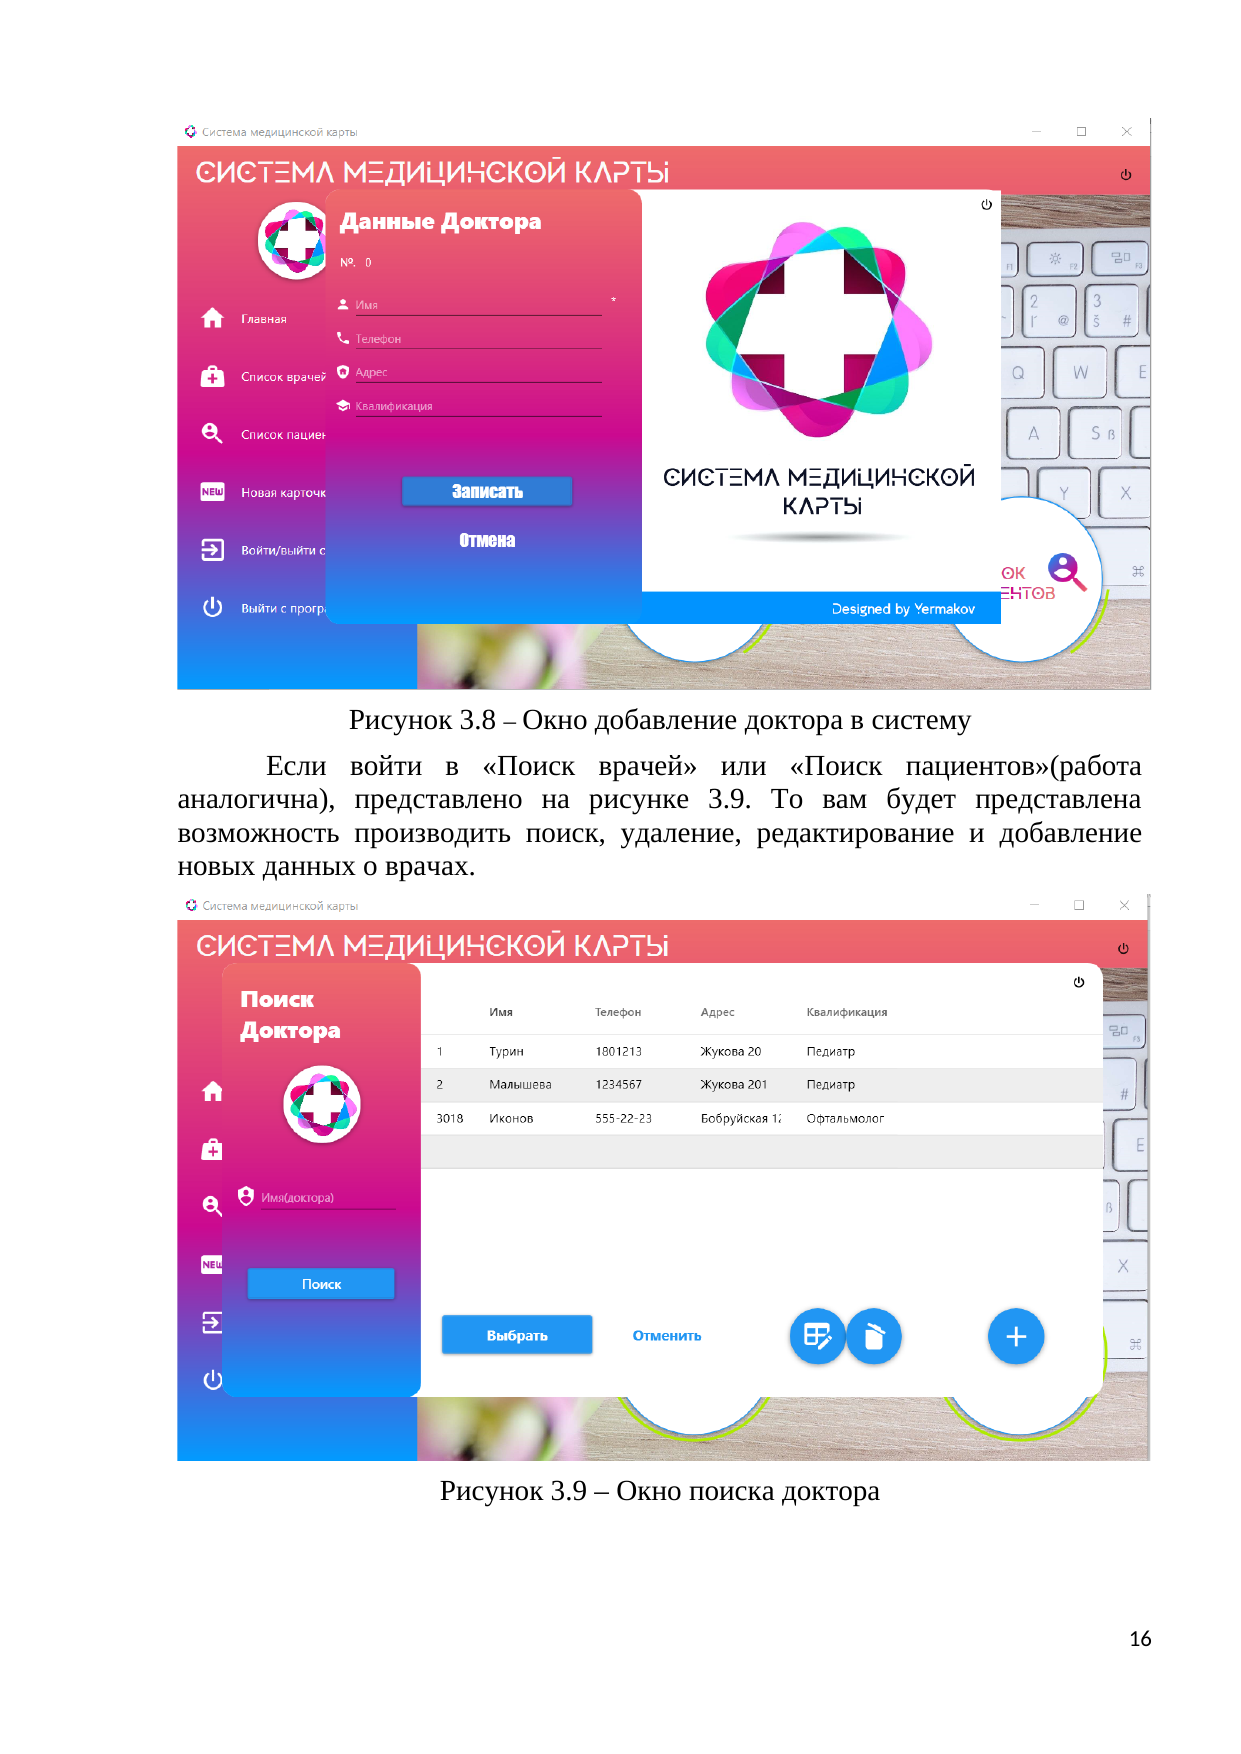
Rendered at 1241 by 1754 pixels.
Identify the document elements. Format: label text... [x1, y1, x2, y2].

text Рисунок 3.8 – Окно добавление доктора в систему [177, 702, 1143, 735]
text Если войти в «Поиск врачей» или «Поиск пациентов»(работа аналогична), представлено на рисунке 3.9. То вам будет представлена возможность производить поиск, удаление, редактирование и добавление новых данных о врачах. [177, 748, 1143, 882]
text Рисунок 3.9 – Окно поиска доктора [177, 1473, 1143, 1507]
picture [177, 894, 1151, 1461]
picture [177, 118, 1152, 690]
